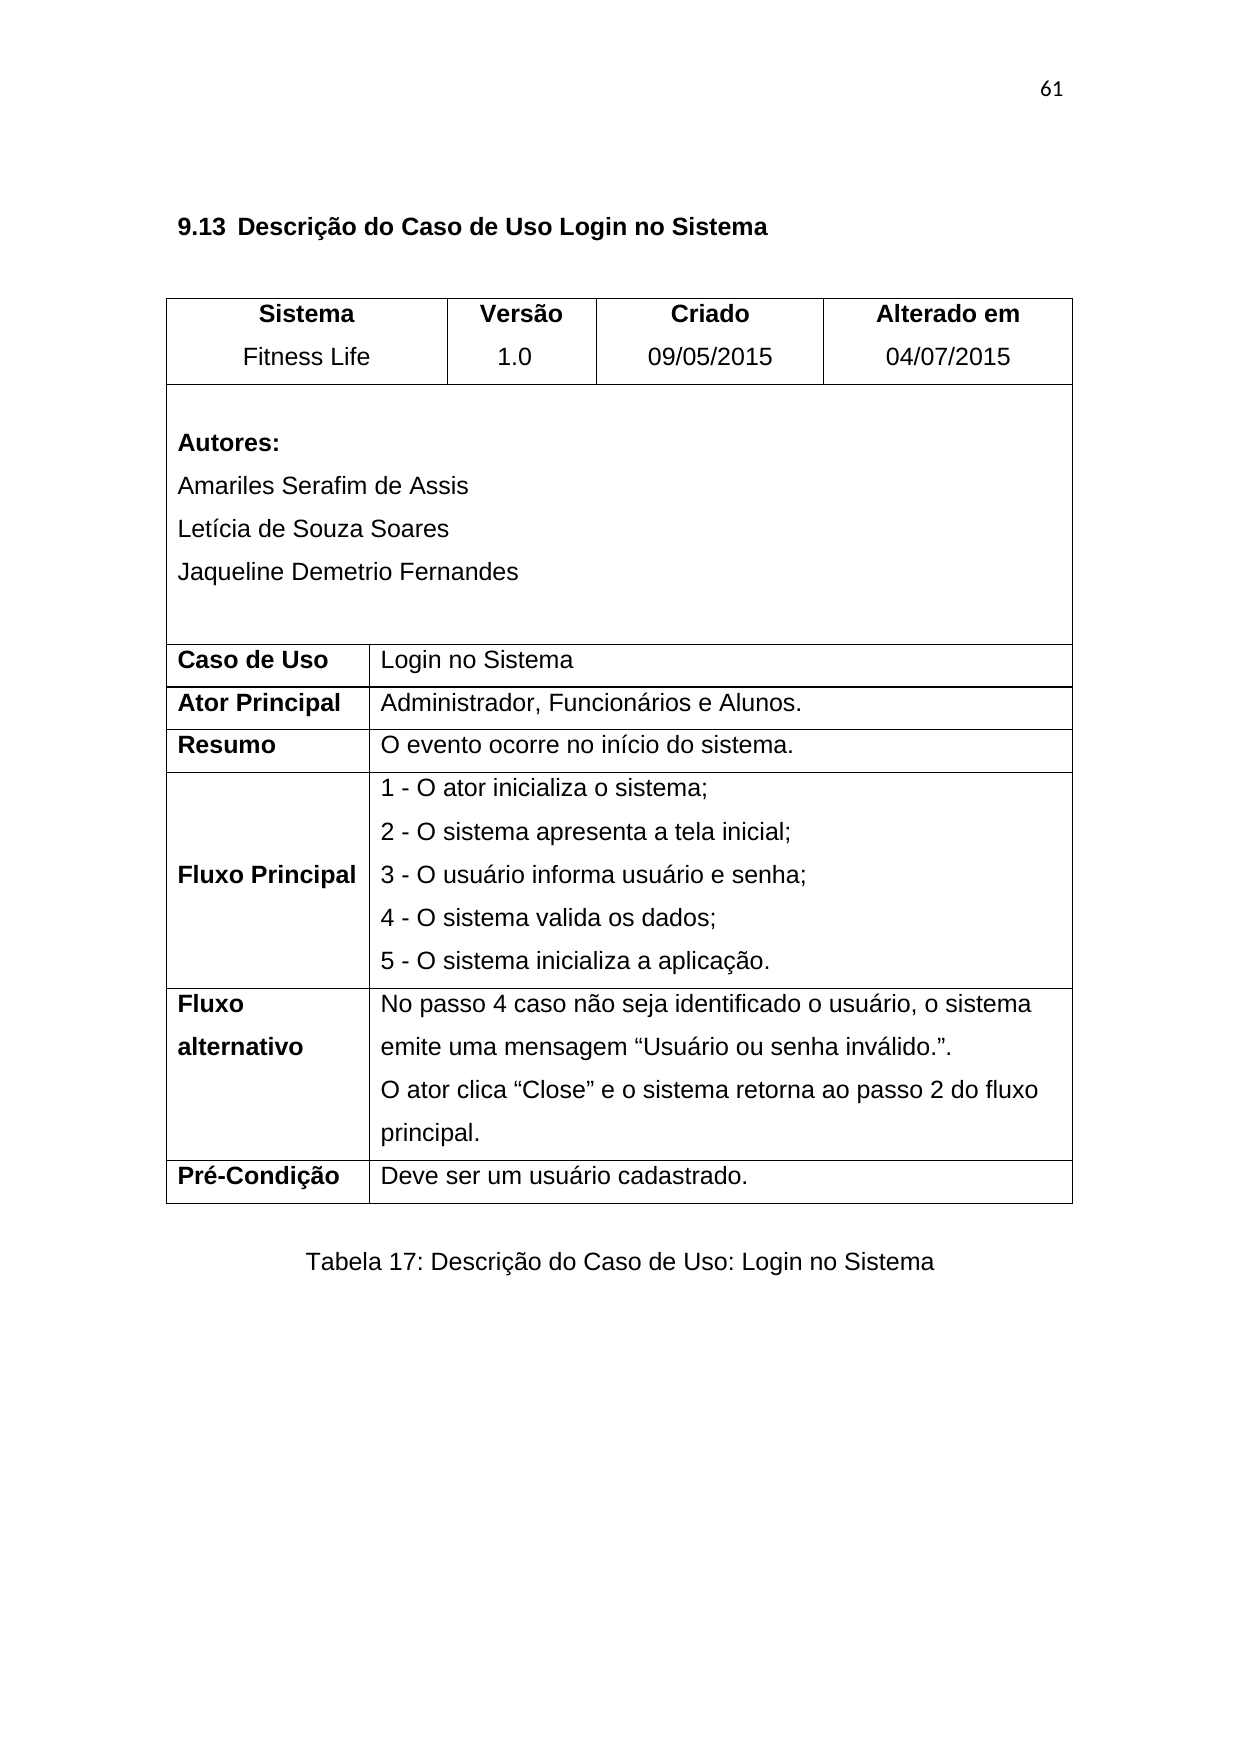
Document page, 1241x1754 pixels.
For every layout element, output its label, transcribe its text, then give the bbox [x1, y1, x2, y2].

table_cell Resumo [167, 730, 369, 772]
table_cell Administrador, Funcionários e Alunos. [370, 688, 1072, 729]
table_header Criado 09/05/2015 [597, 299, 823, 384]
table_cell Fluxo Principal [167, 773, 369, 988]
subtitle Descrição do Caso de Uso Login no Sistema [177, 212, 1063, 240]
table_cell O evento ocorre no início do sistema. [370, 730, 1072, 772]
table_header Versão 1.0 [448, 299, 596, 384]
table_header Alterado em 04/07/2015 [824, 299, 1072, 384]
table_cell Ator Principal [167, 688, 369, 729]
text Tabela 17: Descrição do Caso de Uso: Login no Sistema [177, 1247, 1063, 1276]
table_cell No passo 4 caso não seja identificado o usuário, o sistema emite uma mensagem “Usuário ou senha inválido.”. O ator clica “Close” e o sistema retorna ao passo 2 do fluxo principal. [370, 989, 1072, 1160]
table_cell Caso de Uso [167, 645, 369, 686]
table_cell 1 - O ator inicializa o sistema; 2 - O sistema apresenta a tela inicial; 3 - O usuário informa usuário e senha; 4 - O sistema valida os dados; 5 - O sistema inicializa a aplicação. [370, 773, 1072, 988]
table_cell Pré-Condição [167, 1161, 369, 1203]
table_cell Fluxo alternativo [167, 989, 369, 1160]
table_cell Autores: Amariles Serafim de Assis Letícia de Souza Soares Jaqueline Demetrio Fernandes [167, 385, 1072, 643]
table_cell Deve ser um usuário cadastrado. [370, 1161, 1072, 1203]
table_header Sistema Fitness Life [167, 299, 447, 384]
table_cell Login no Sistema [370, 645, 1072, 686]
